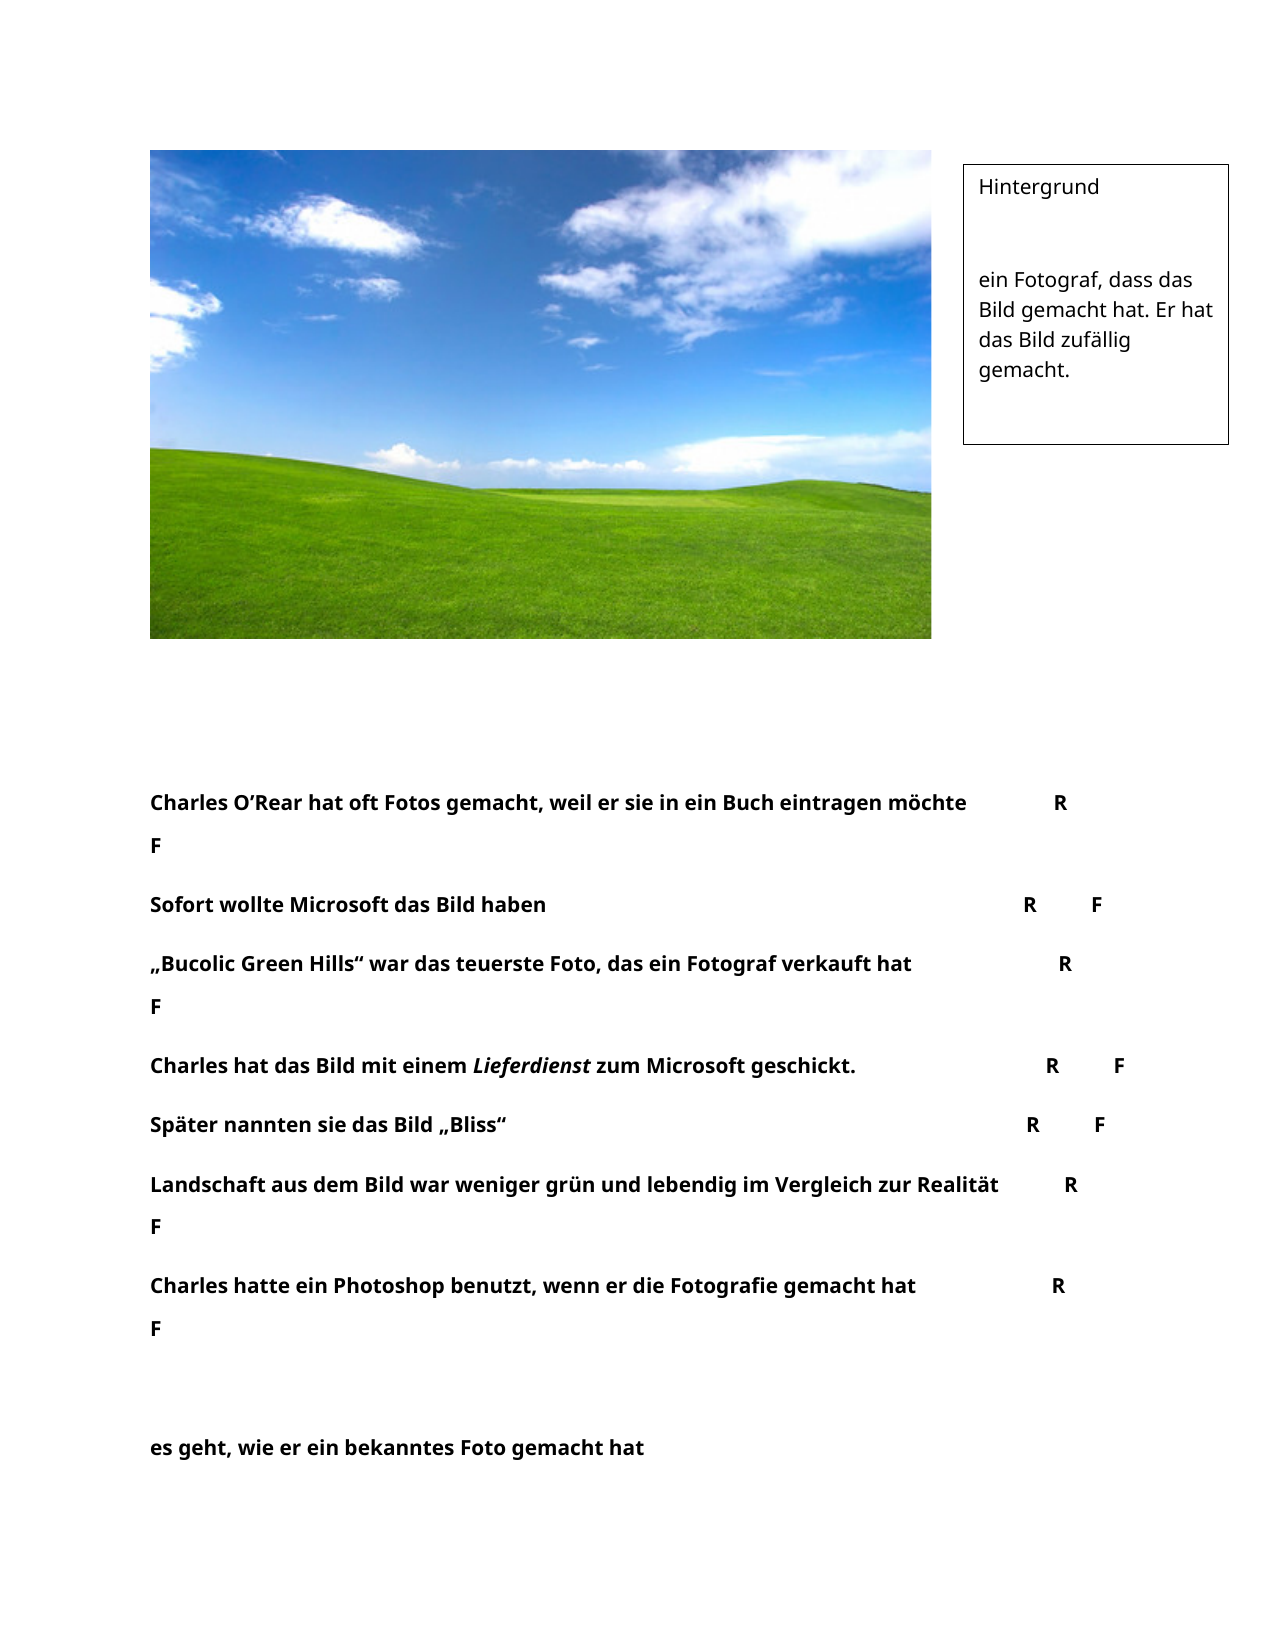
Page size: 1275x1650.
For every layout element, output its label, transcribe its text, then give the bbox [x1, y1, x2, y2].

text Charles hatte ein Photoshop benutzt, wenn er die Fotografie gemacht hat R F [150, 1272, 1125, 1343]
picture [150, 150, 932, 639]
text Später nannten sie das Bild „Bliss“ R F [150, 1110, 1125, 1139]
text „Bucolic Green Hills“ war das teuerste Foto, das ein Fotograf verkauft hat R F [150, 949, 1125, 1020]
text Charles O’Rear hat oft Fotos gemacht, weil er sie in ein Buch eintragen möchte R F [150, 788, 1125, 859]
text es geht, wie er ein bekanntes Foto gemacht hat [150, 1433, 1125, 1461]
text Landschaft aus dem Bild war weniger grün und lebendig im Vergleich zur Realität R F [150, 1170, 1125, 1241]
text Charles hat das Bild mit einem Lieferdienst zum Microsoft geschickt. R F [150, 1051, 1125, 1079]
text Sofort wollte Microsoft das Bild haben R F [150, 890, 1125, 918]
